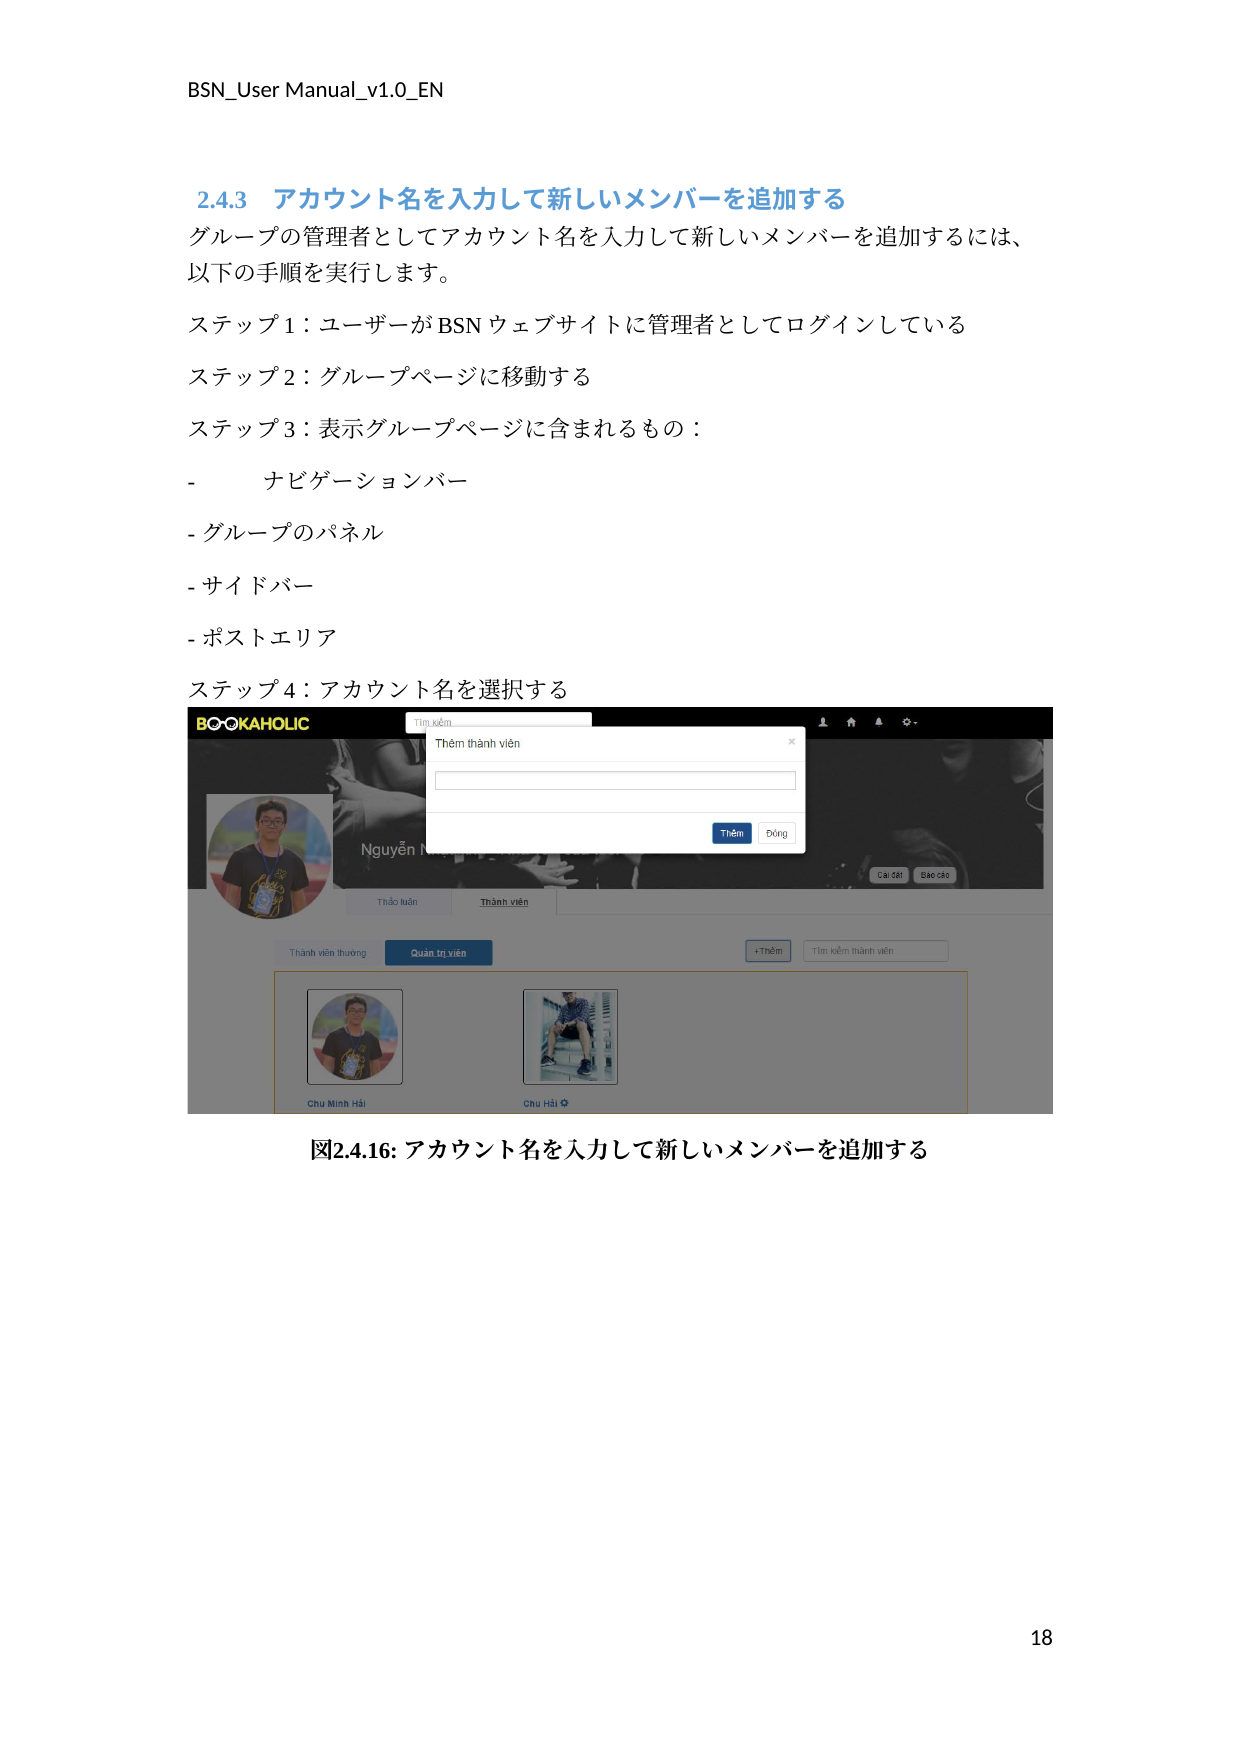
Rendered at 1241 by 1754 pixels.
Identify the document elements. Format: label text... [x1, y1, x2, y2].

text ステップ4：アカウント名を選択する [187, 672, 1053, 707]
text 図.: アカウント名を入力して新しいメンバーを追加する [187, 1132, 1053, 1165]
text ステップ1：ユーザーがBSNウェブサイトに管理者としてログインしている [187, 307, 1053, 340]
text - ポストエリア [187, 620, 1053, 653]
text グループの管理者としてアカウント名を入力して新しいメンバーを追加するには、以下の手順を実行します。 [187, 219, 1053, 287]
text ステップ3：表示グループページに含まれるもの： [187, 411, 1053, 444]
picture [187, 707, 1053, 1114]
text - サイドバー [187, 568, 1053, 601]
text - ナビゲーションバー [187, 463, 1053, 496]
subtitle アカウント名を入力して新しいメンバーを追加する [197, 180, 1053, 216]
text - グループのパネル [187, 516, 1053, 548]
text ステップ2：グループページに移動する [187, 359, 1053, 392]
